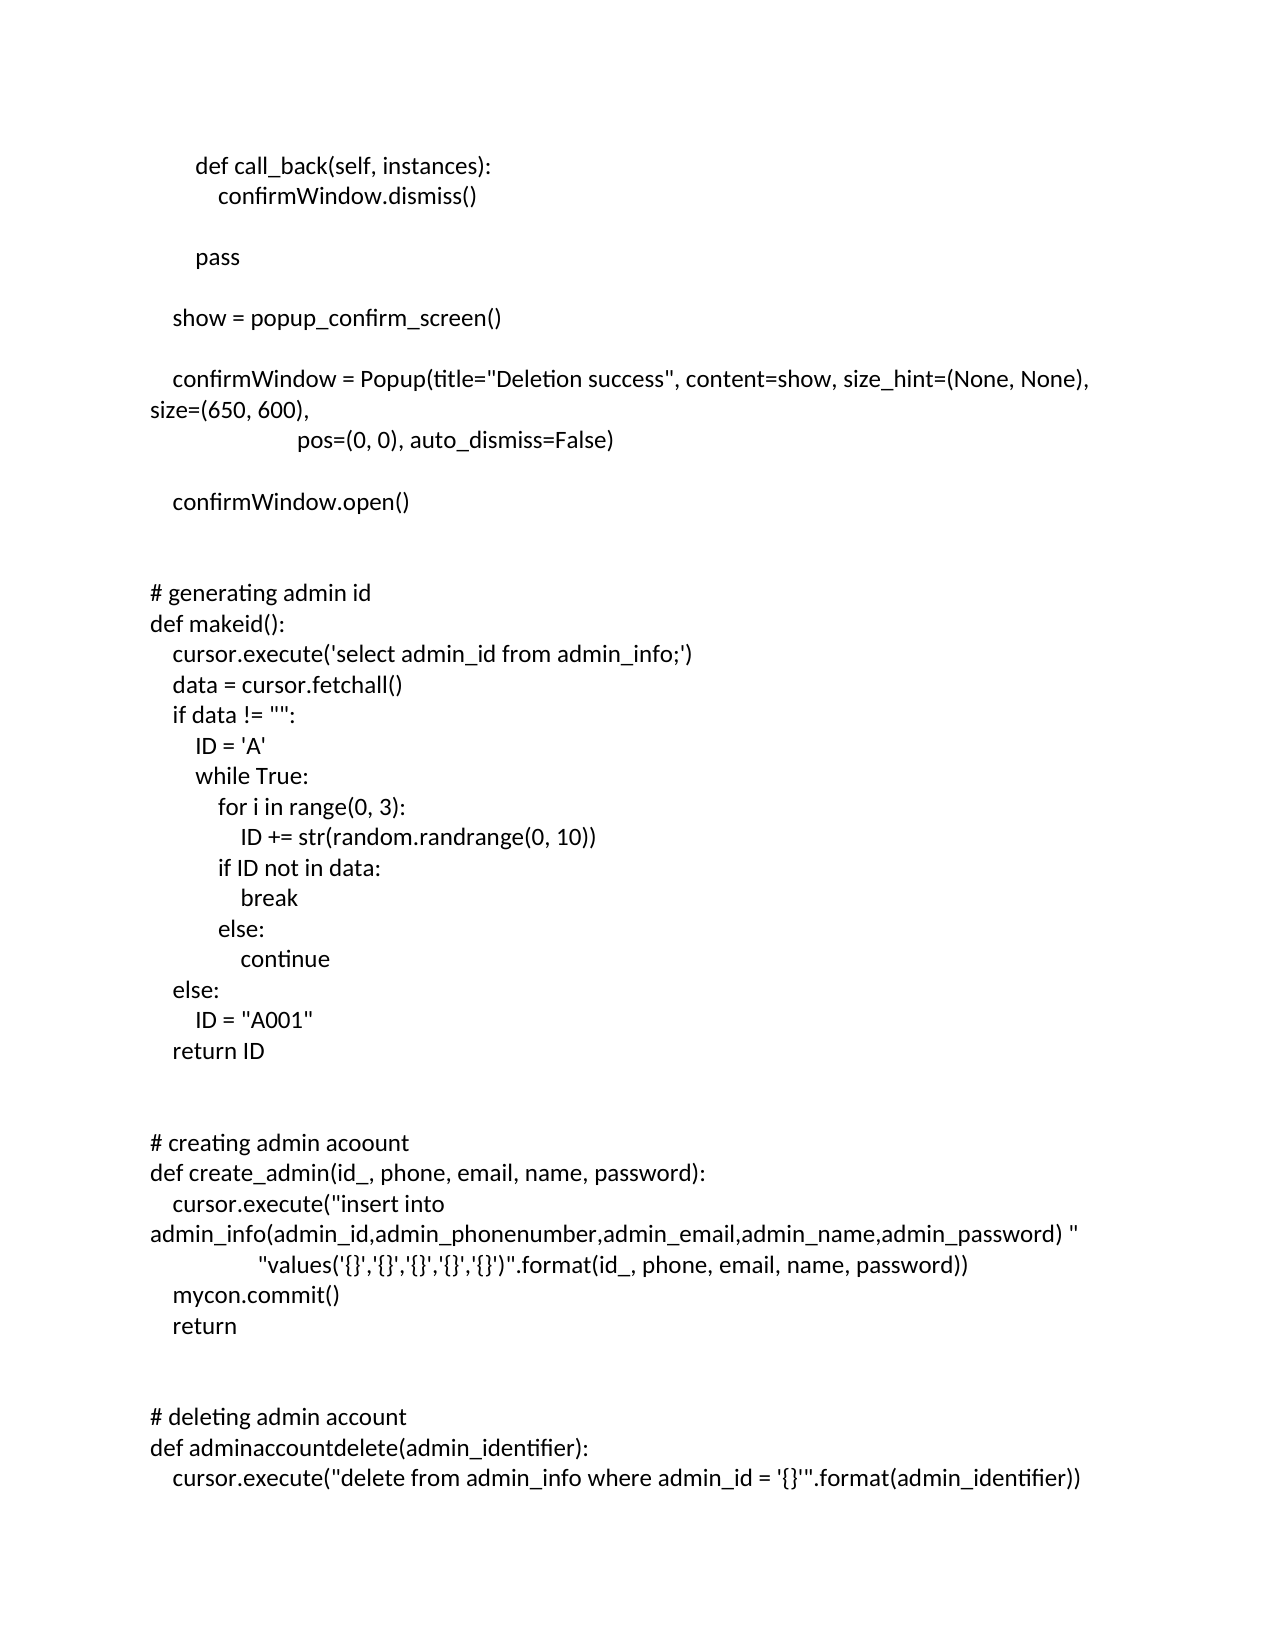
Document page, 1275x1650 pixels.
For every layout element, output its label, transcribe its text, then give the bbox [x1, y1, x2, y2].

text for i in range(0, 3): [150, 791, 1125, 821]
text confirmWindow.open() [150, 486, 1125, 516]
text break [150, 882, 1125, 913]
text cursor.execute("insert into admin_info(admin_id,admin_phonenumber,admin_email,admin_name,admin_password) " [150, 1188, 1125, 1249]
text show = popup_confirm_screen() [150, 303, 1125, 333]
text def call_back(self, instances): [150, 150, 1125, 181]
text "values('{}','{}','{}','{}','{}')".format(id_, phone, email, name, password)) [150, 1249, 1125, 1279]
text return [150, 1310, 1125, 1340]
text cursor.execute("delete from admin_info where admin_id = '{}'".format(admin_identifier)) [150, 1462, 1125, 1493]
text if ID not in data: [150, 852, 1125, 882]
text return ID [150, 1035, 1125, 1066]
text mycon.commit() [150, 1279, 1125, 1310]
text def makeid(): [150, 608, 1125, 638]
text cursor.execute('select admin_id from admin_info;') [150, 638, 1125, 669]
text ID = 'A' [150, 730, 1125, 760]
text def create_admin(id_, phone, email, name, password): [150, 1157, 1125, 1188]
text confirmWindow.dismiss() [150, 181, 1125, 211]
text def adminaccountdelete(admin_identifier): [150, 1432, 1125, 1462]
text ID = "A001" [150, 1004, 1125, 1035]
text ID += str(random.randrange(0, 10)) [150, 821, 1125, 852]
text # generating admin id [150, 577, 1125, 608]
text confirmWindow = Popup(title="Deletion success", content=show, size_hint=(None, None), size=(650, 600), [150, 364, 1125, 425]
text pass [150, 242, 1125, 272]
text if data != "": [150, 699, 1125, 730]
text # creating admin acoount [150, 1127, 1125, 1157]
text continue [150, 943, 1125, 974]
text else: [150, 974, 1125, 1004]
text data = cursor.fetchall() [150, 669, 1125, 699]
text pos=(0, 0), auto_dismiss=False) [150, 425, 1125, 455]
text while True: [150, 760, 1125, 791]
text else: [150, 913, 1125, 943]
text # deleting admin account [150, 1401, 1125, 1432]
